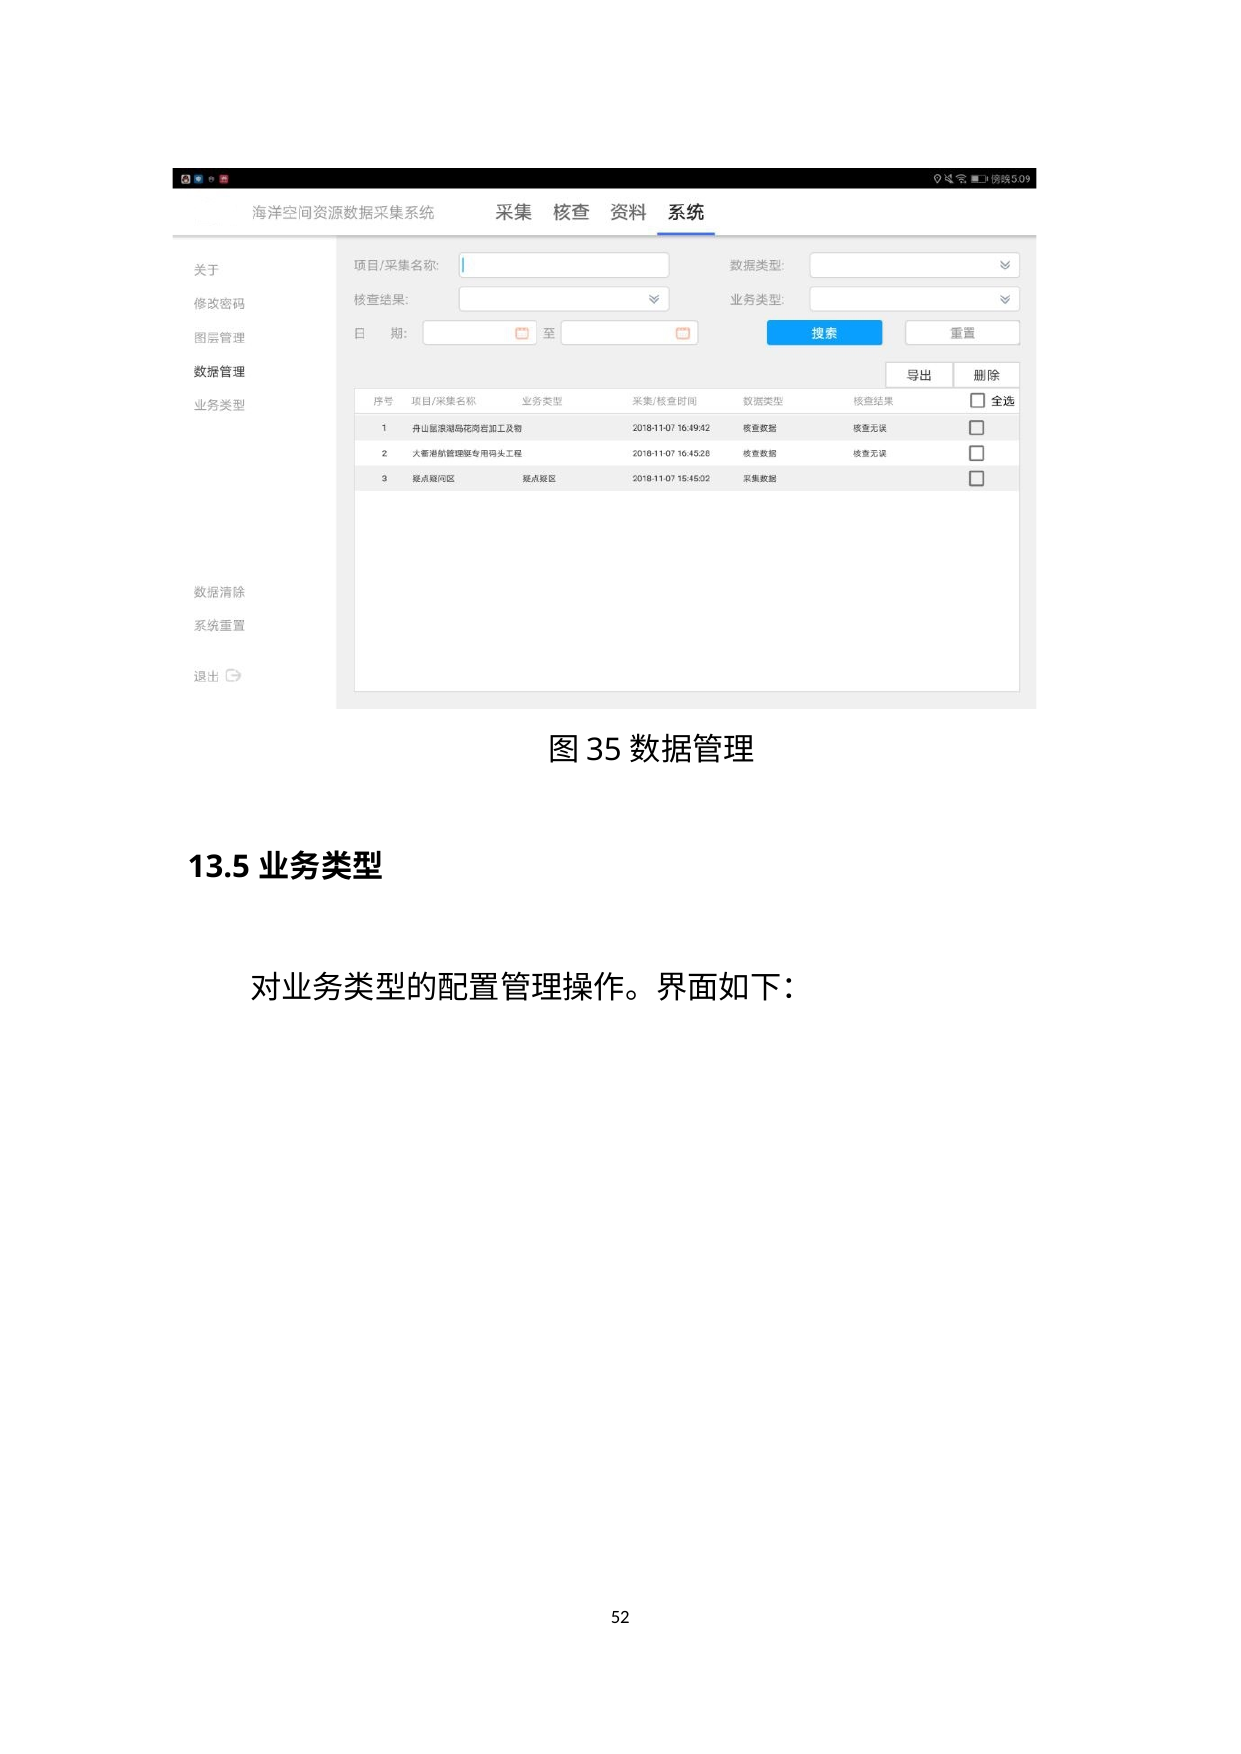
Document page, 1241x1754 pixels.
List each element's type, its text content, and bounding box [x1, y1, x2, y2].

text 图35 数据管理 [187, 714, 1053, 779]
subtitle 13.5 业务类型 [187, 831, 1053, 896]
picture [172, 168, 1037, 709]
text 对业务类型的配置管理操作。界面如下： [187, 952, 1053, 1017]
